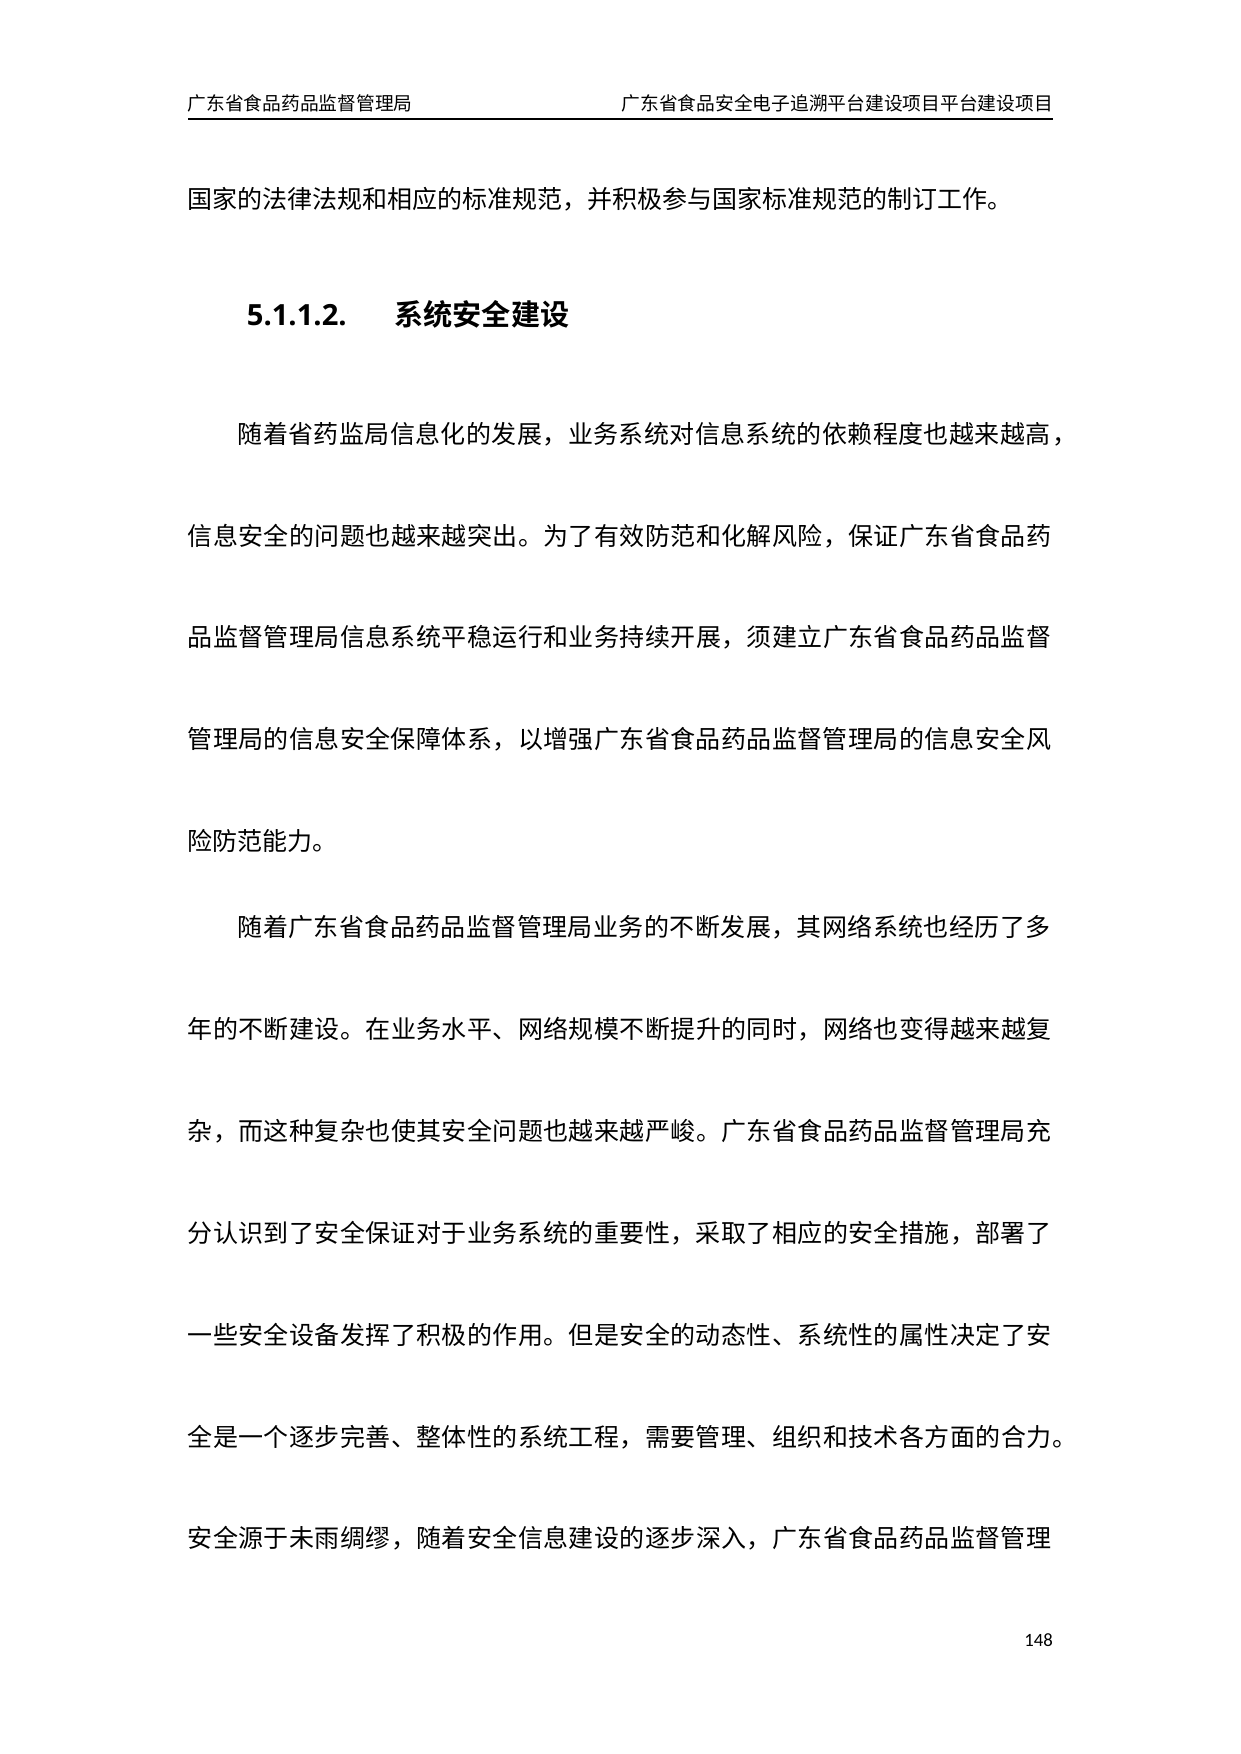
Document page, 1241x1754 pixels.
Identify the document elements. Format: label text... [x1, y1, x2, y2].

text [187, 164, 1053, 232]
text 随着省药监局信息化的发展，业务系统对信息系统的依赖程度也越来越高，信息安全的问题也越来越突出。为了有效防范和化解风险，保证广东省食品药品监督管理局信息系统平稳运行和业务持续开展，须建立广东省食品药品监督管理局的信息安全保障体系，以增强广东省食品药品监督管理局的信息安全风险防范能力。 [187, 398, 1053, 874]
subtitle 系统安全建设 [247, 279, 1053, 347]
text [187, 892, 1053, 1571]
